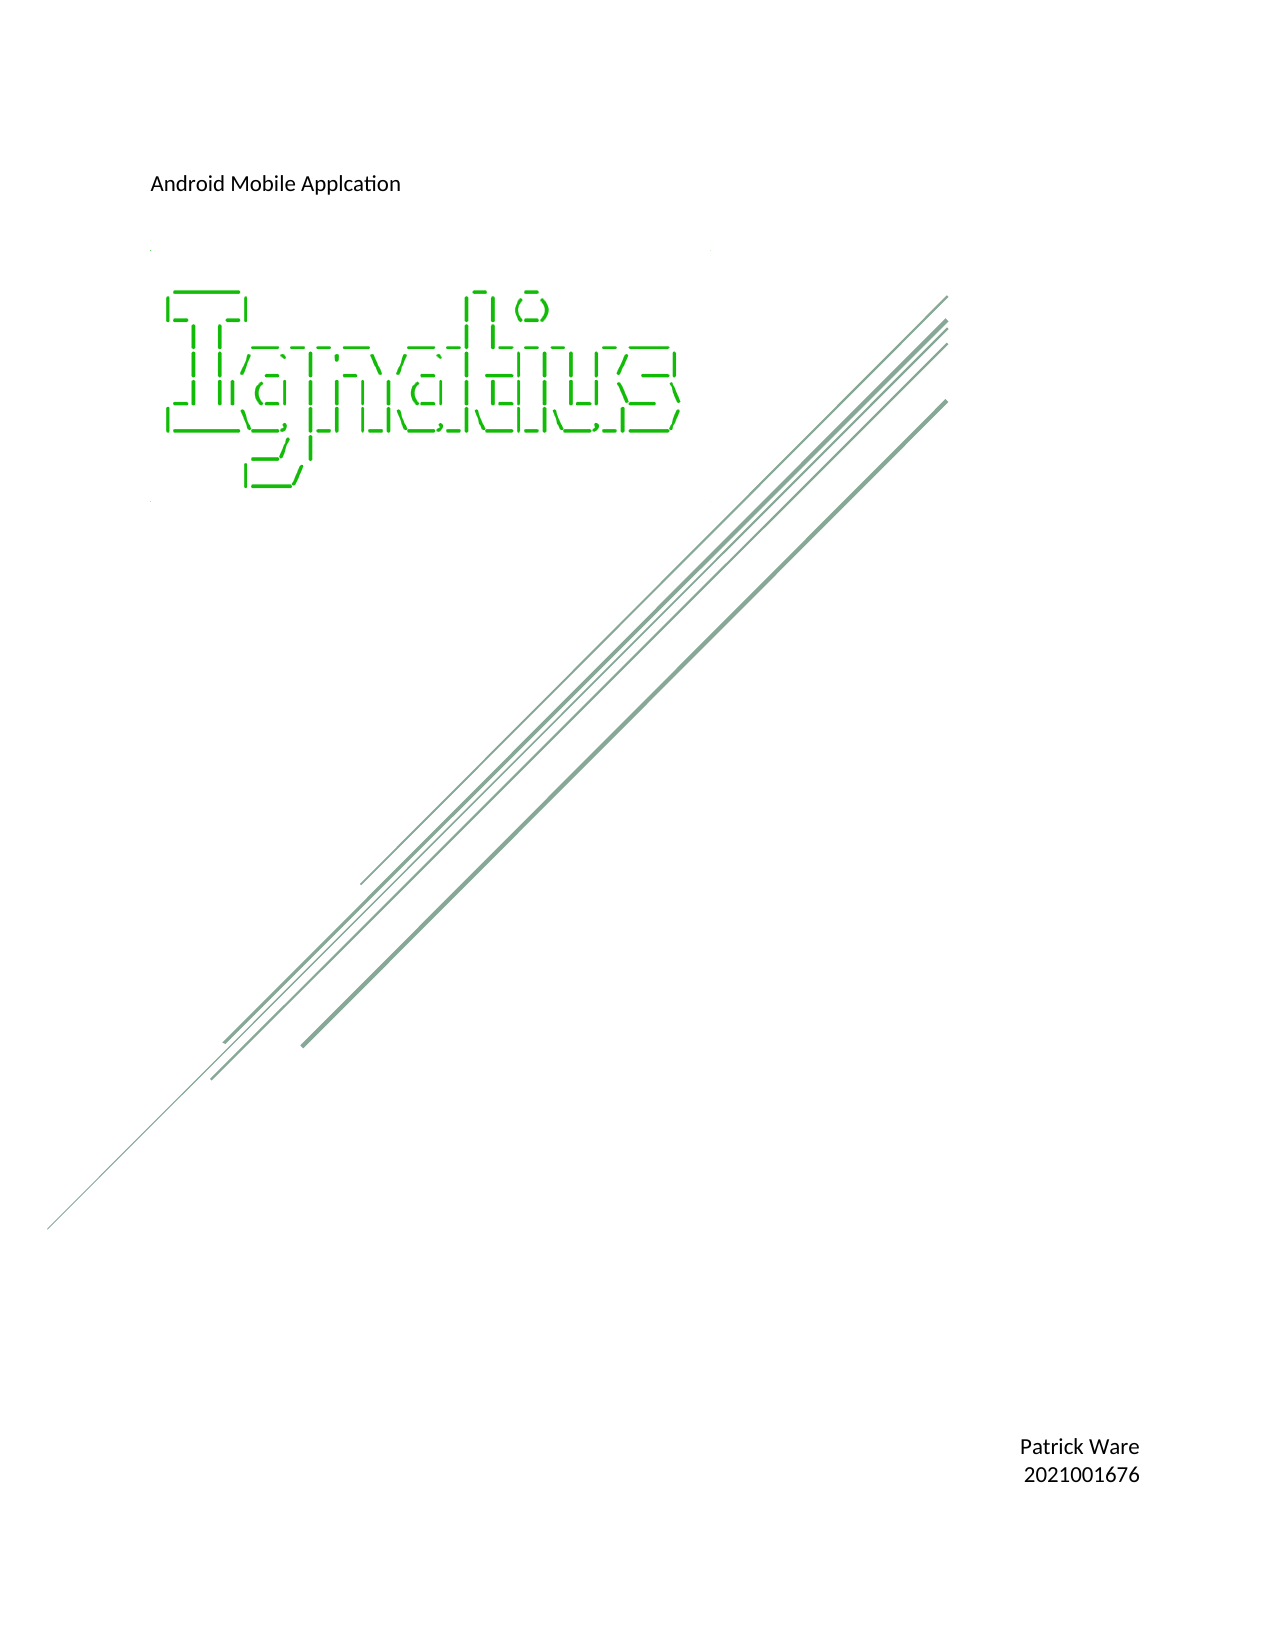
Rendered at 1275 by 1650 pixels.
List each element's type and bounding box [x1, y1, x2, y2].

picture [150, 250, 711, 502]
